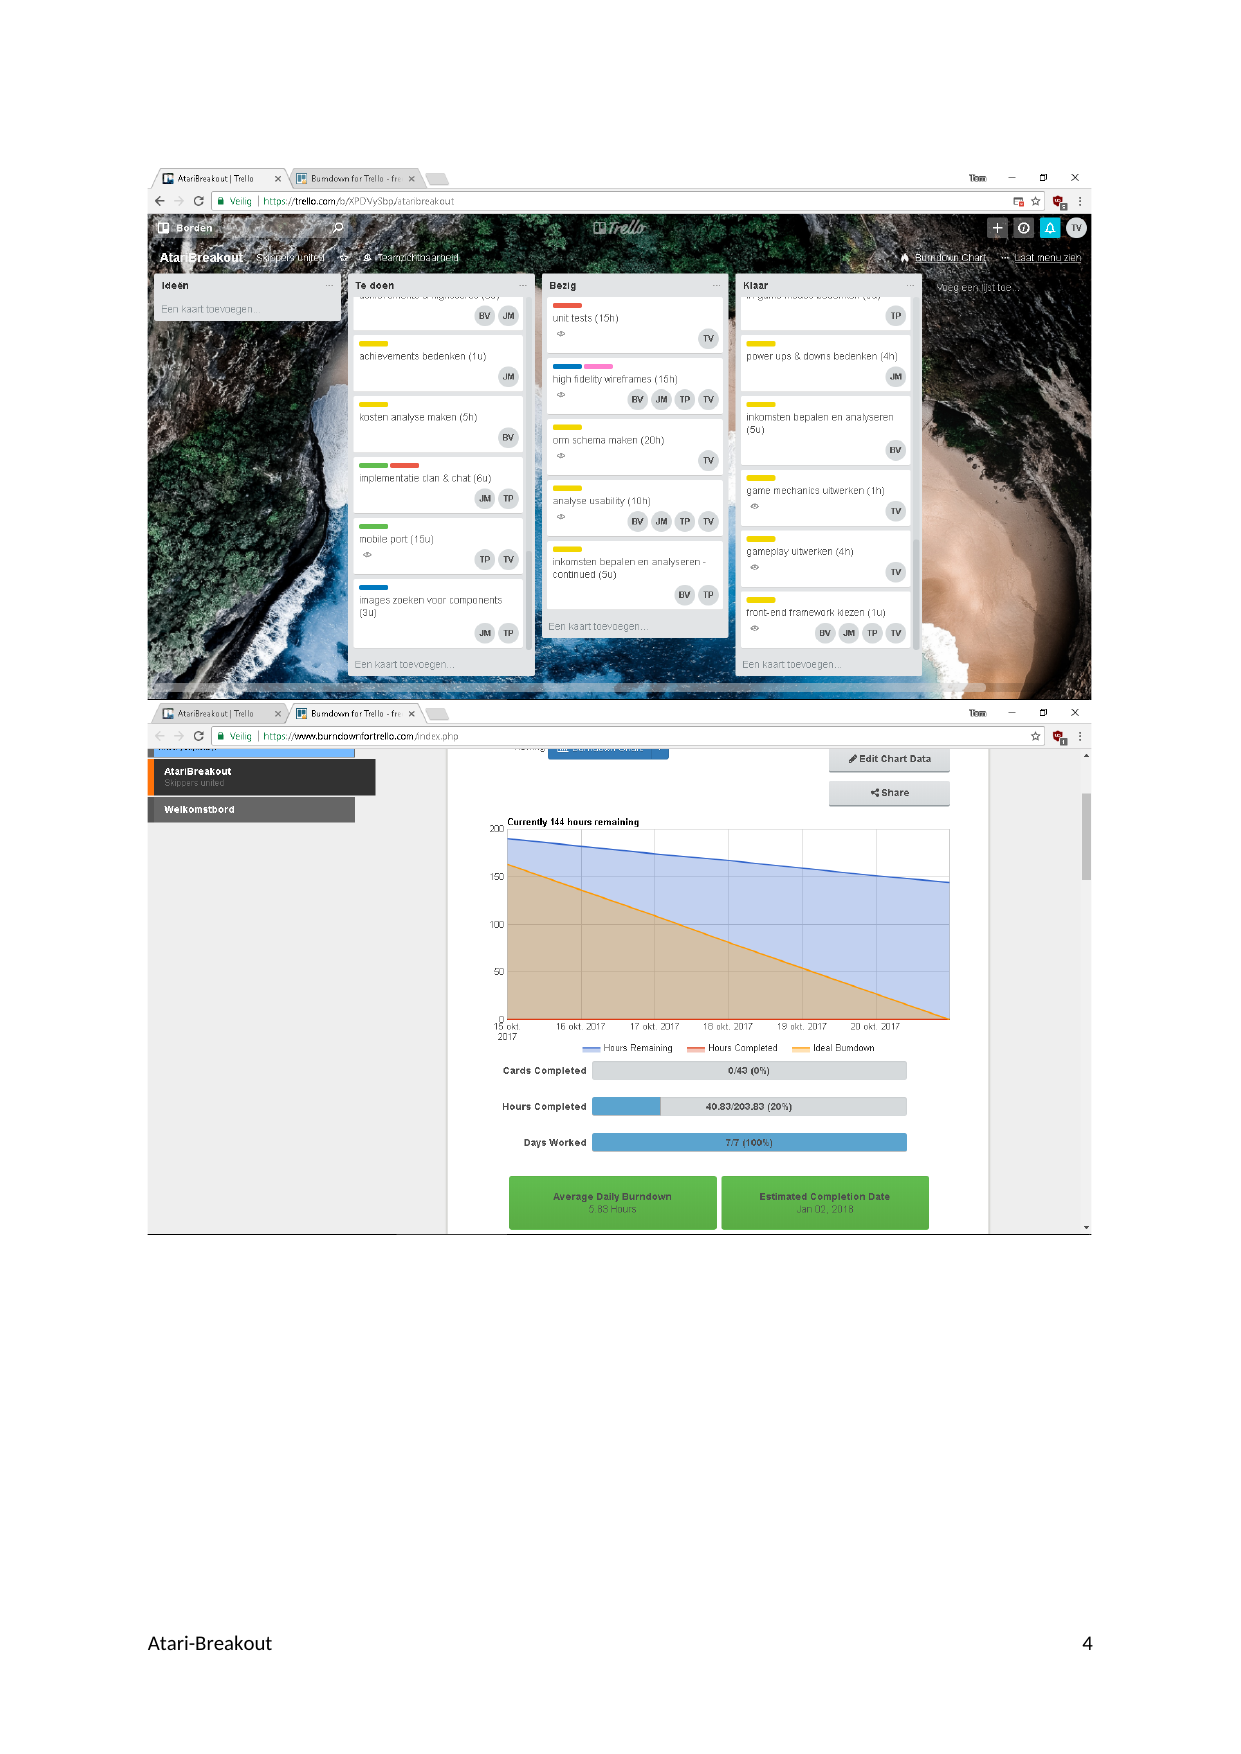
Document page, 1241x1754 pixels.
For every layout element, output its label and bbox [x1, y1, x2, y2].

picture [147, 168, 1092, 700]
picture [147, 703, 1092, 1235]
